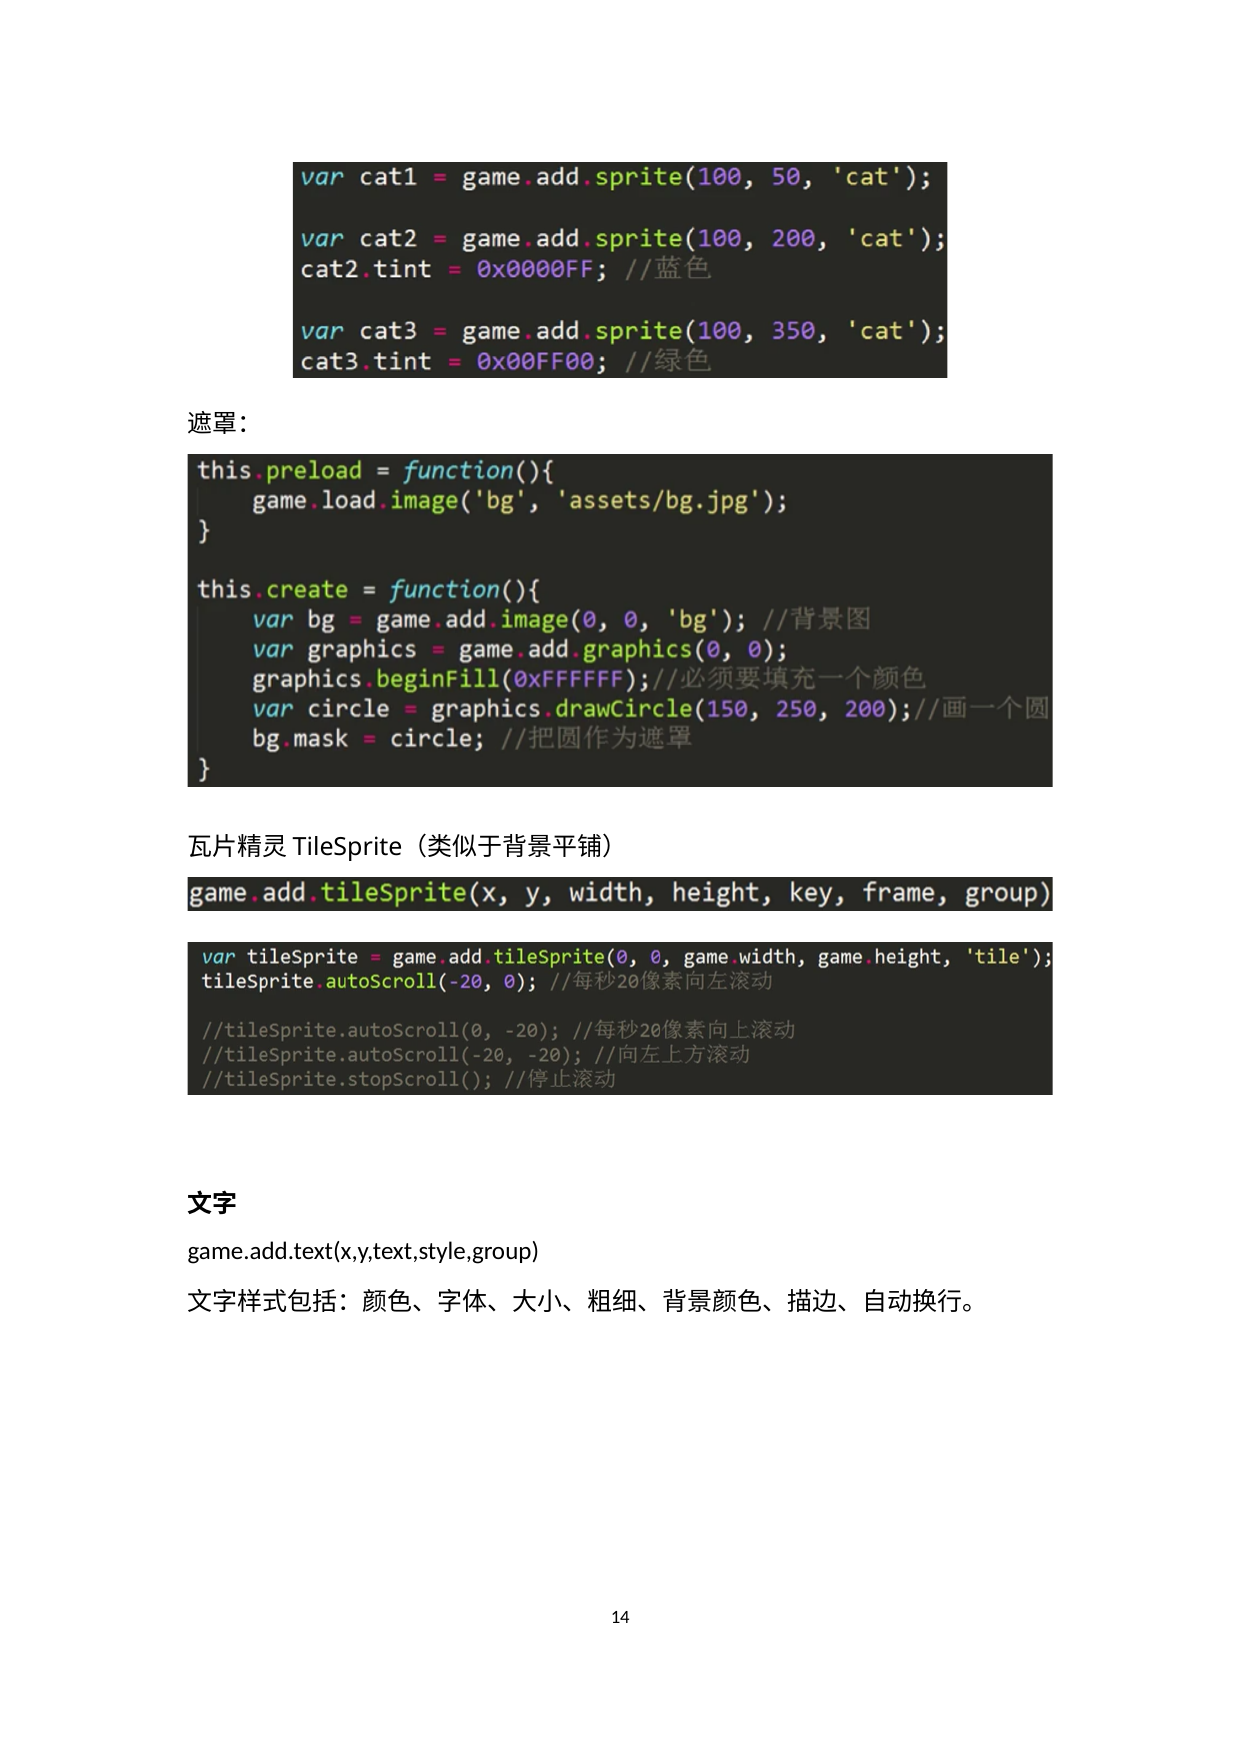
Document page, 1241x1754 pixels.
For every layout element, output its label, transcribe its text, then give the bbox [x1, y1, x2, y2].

picture [187, 877, 1053, 911]
picture [187, 454, 1053, 787]
text 遮罩： [187, 389, 1053, 454]
text 文字样式包括：颜色、字体、大小、粗细、背景颜色、描边、自动换行。 [187, 1267, 1053, 1332]
text game.add.text(x,y,text,style,group) [187, 1234, 1053, 1267]
text 瓦片精灵TileSprite（类似于背景平铺） [187, 812, 1053, 877]
picture [187, 942, 1053, 1095]
text 文字 [187, 1169, 1053, 1234]
picture [292, 162, 948, 378]
